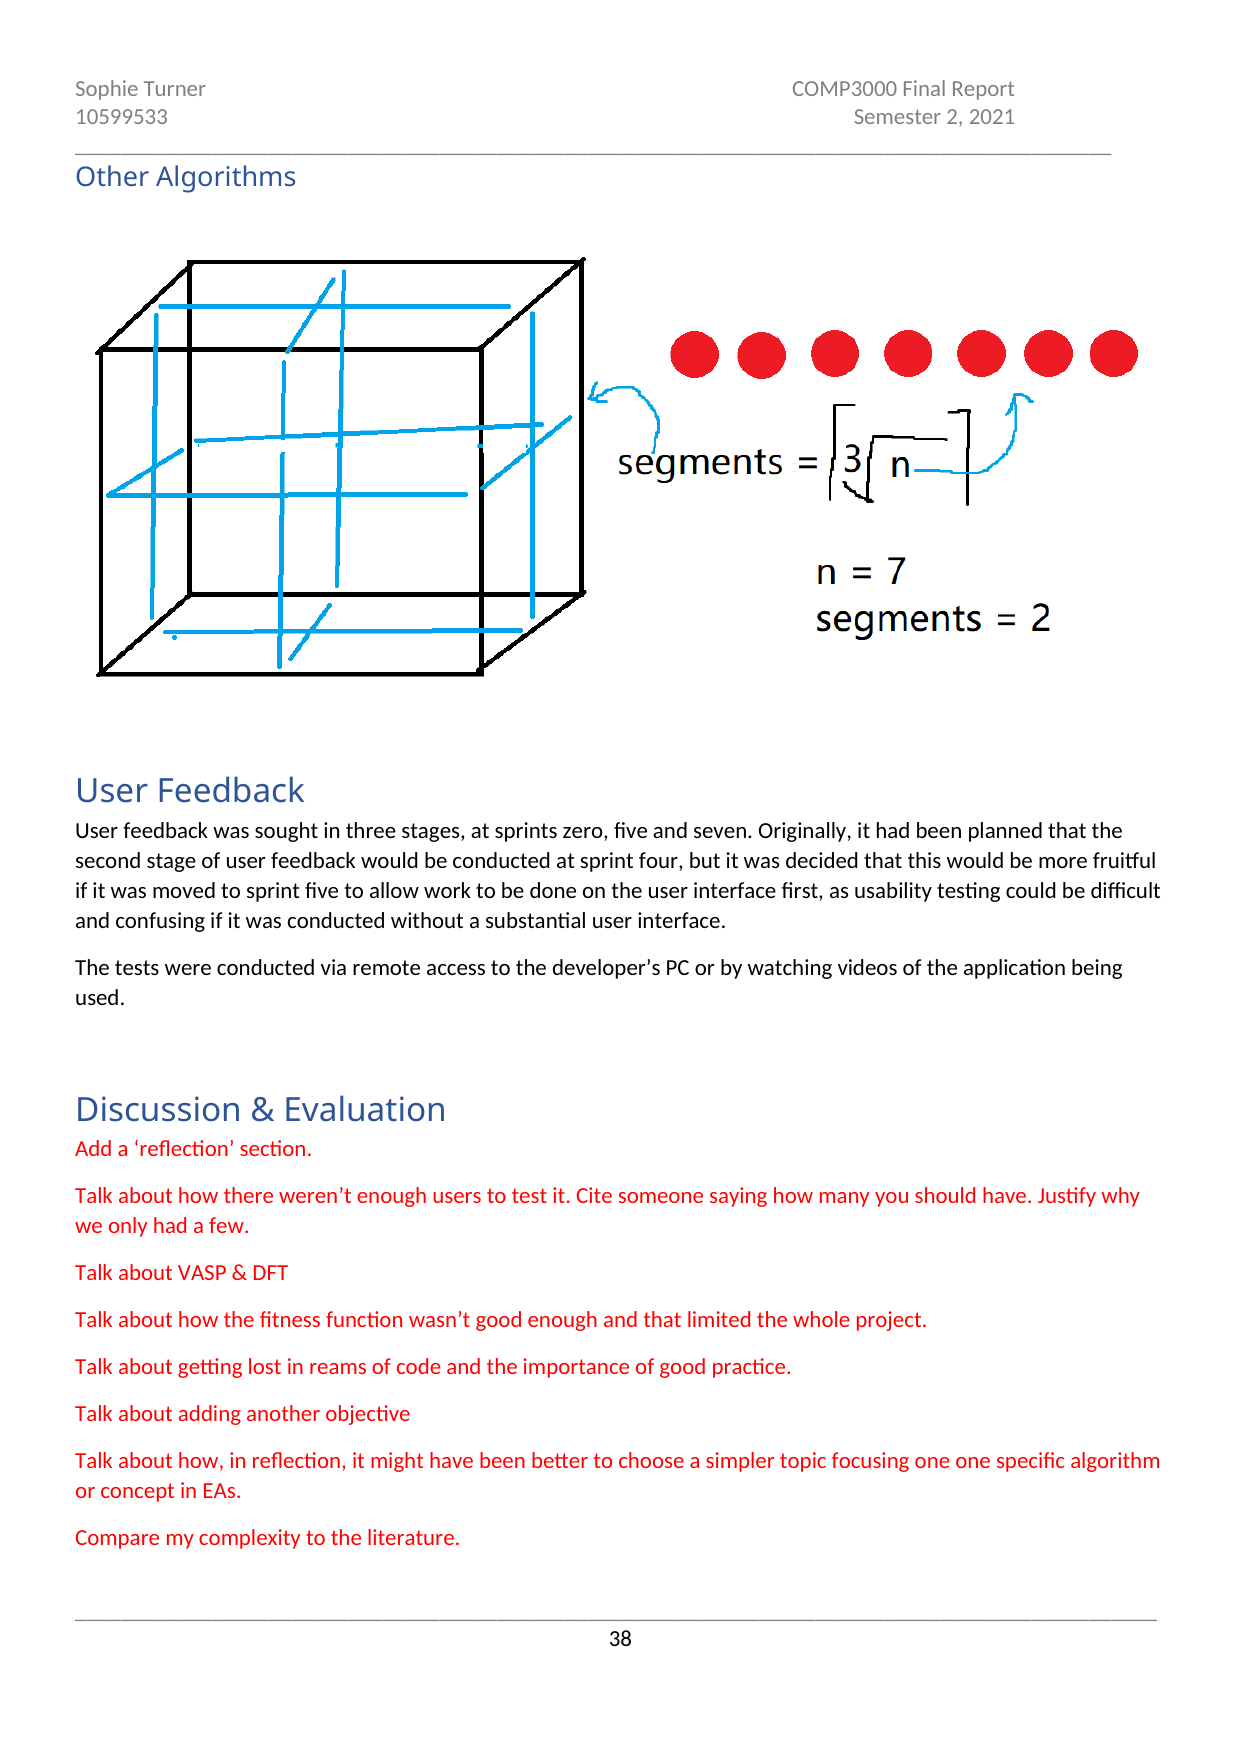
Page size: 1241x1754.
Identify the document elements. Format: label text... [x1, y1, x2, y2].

text Talk about how the fitness function wasn’t good enough and that limited the whole project. [75, 1305, 1165, 1333]
subtitle Discussion & Evaluation [75, 1086, 1165, 1131]
text Talk about VASP & DFT [75, 1258, 1165, 1286]
text Talk about adding another objective [75, 1399, 1165, 1427]
text Talk about how, in reflection, it might have been better to choose a simpler topic focusing one one specific algorithm or concept in EAs. [75, 1446, 1165, 1504]
text Compare my complexity to the literature. [75, 1523, 1165, 1551]
text The tests were conducted via remote access to the developer’s PC or by watching videos of the application being used. [75, 953, 1165, 1011]
text Talk about getting lost in reams of code and the importance of good practice. [75, 1352, 1165, 1380]
text User feedback was sought in three stages, at sprints zero, five and seven. Originally, it had been planned that the second stage of user feedback would be conducted at sprint four, but it was decided that this would be more fruitful if it was moved to sprint five to allow work to be done on the user interface first, as usability testing could be difficult and confusing if it was conducted without a substantial user interface. [75, 816, 1165, 934]
text Add a ‘reflection’ section. [75, 1134, 1165, 1162]
picture [75, 244, 1166, 693]
subtitle Other Algorithms [75, 158, 1165, 195]
text Talk about how there weren’t enough users to test it. Cite someone saying how many you should have. Justify why we only had a few. [75, 1181, 1165, 1239]
subtitle User Feedback [75, 767, 1165, 812]
